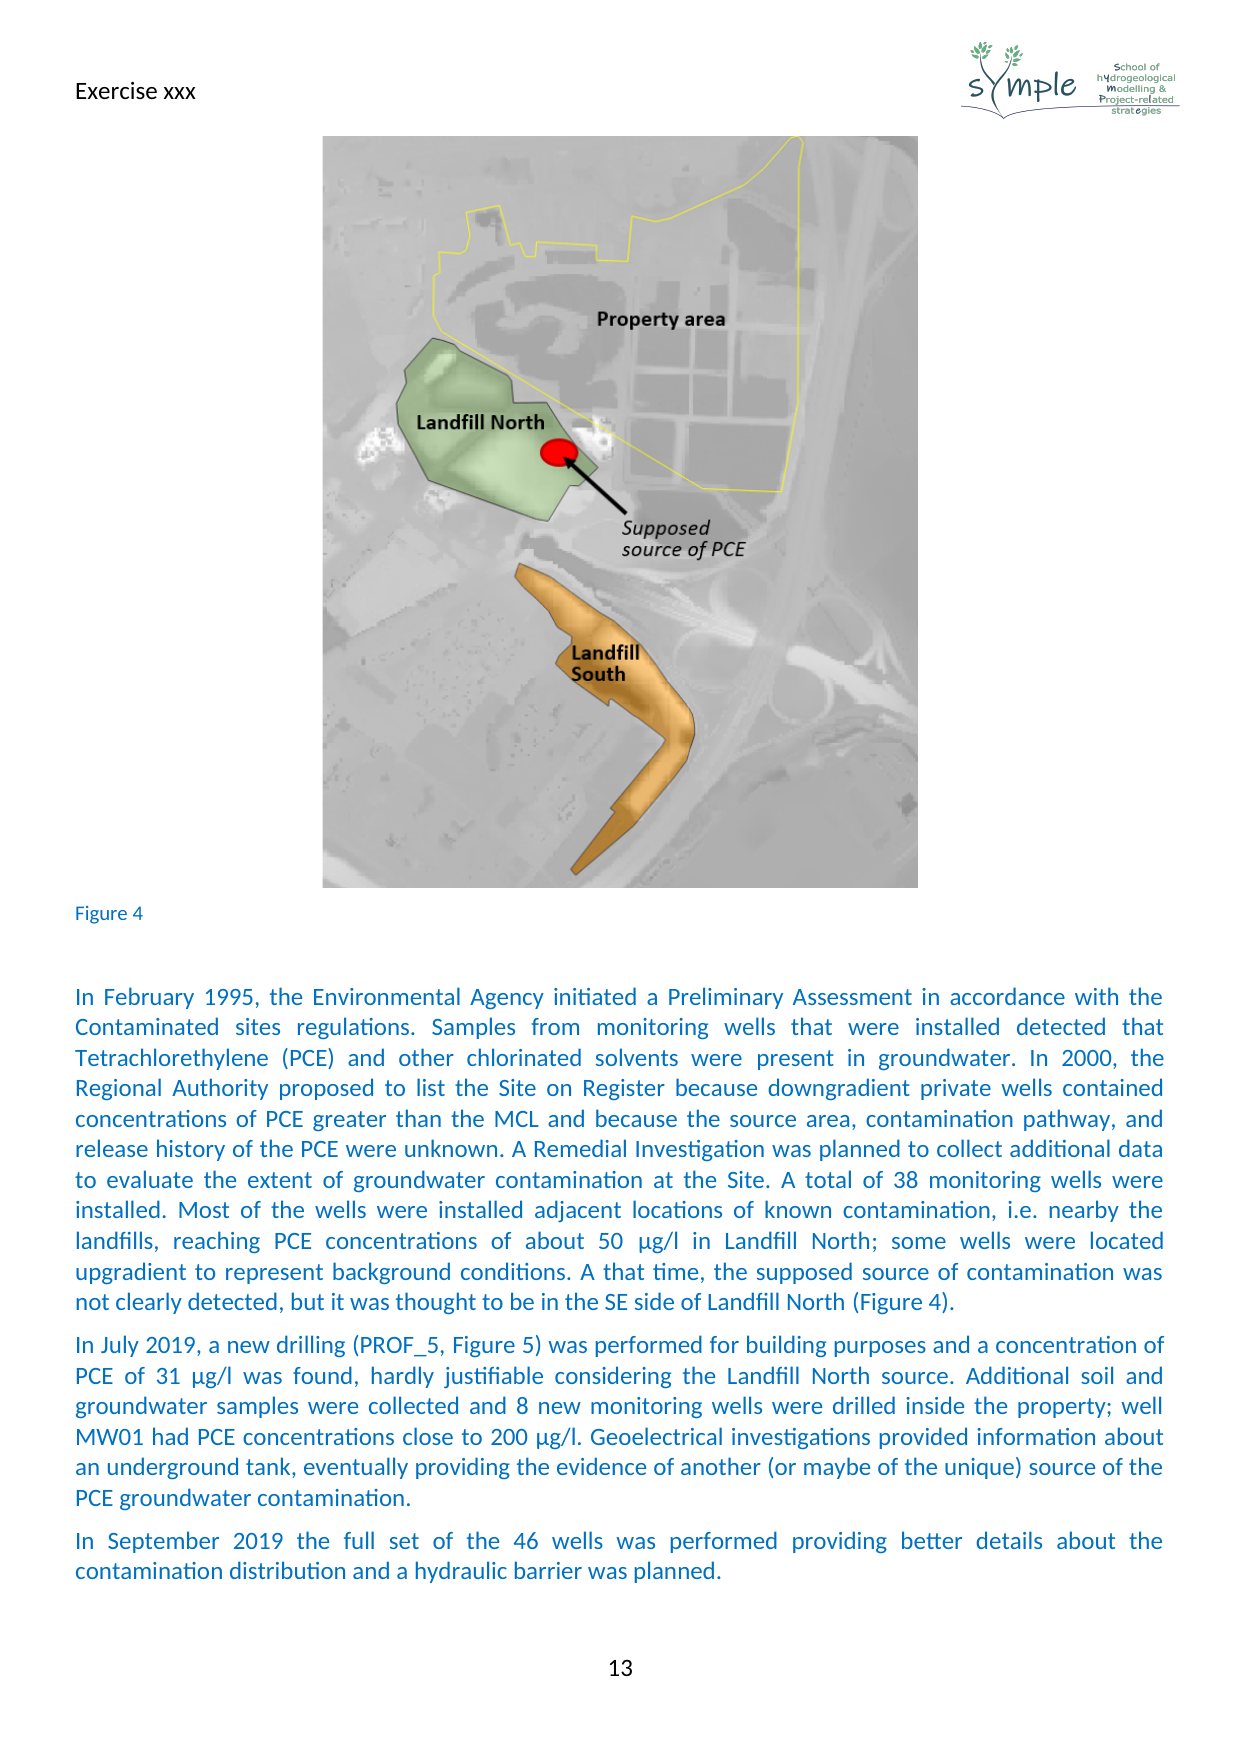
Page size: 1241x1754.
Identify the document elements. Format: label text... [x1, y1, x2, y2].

picture [961, 42, 1180, 119]
text Figure 4 [75, 900, 1165, 926]
picture [322, 136, 918, 888]
text In July 2019, a new drilling (PROF_5, Figure 5) was performed for building purposes and a concentration of PCE of 31 µg/l was found, hardly justifiable considering the Landfill North source. Additional soil and groundwater samples were collected and 8 new monitoring wells were drilled inside the property; well MW01 had PCE concentrations close to 200 µg/l. Geoelectrical investigations provided information about an underground tank, eventually providing the evidence of another (or maybe of the unique) source of the PCE groundwater contamination. [75, 1329, 1165, 1512]
text In February 1995, the Environmental Agency initiated a Preliminary Assessment in accordance with the Contaminated sites regulations. Samples from monitoring wells that were installed detected that Tetrachlorethylene (PCE) and other chlorinated solvents were present in groundwater. In 2000, the Regional Authority proposed to list the Site on Register because downgradient private wells contained concentrations of PCE greater than the MCL and because the source area, contamination pathway, and release history of the PCE were unknown. A Remedial Investigation was planned to collect additional data to evaluate the extent of groundwater contamination at the Site. A total of 38 monitoring wells were installed. Most of the wells were installed adjacent locations of known contamination, i.e. nearby the landfills, reaching PCE concentrations of about 50 µg/l in Landfill North; some wells were located upgradient to represent background conditions. A that time, the supposed source of contamination was not clearly detected, but it was thought to be in the SE side of Landfill North (Figure 4). [75, 981, 1165, 1317]
text In September 2019 the full set of the 46 wells was performed providing better details about the contamination distribution and a hydraulic barrier was planned. [75, 1525, 1165, 1586]
